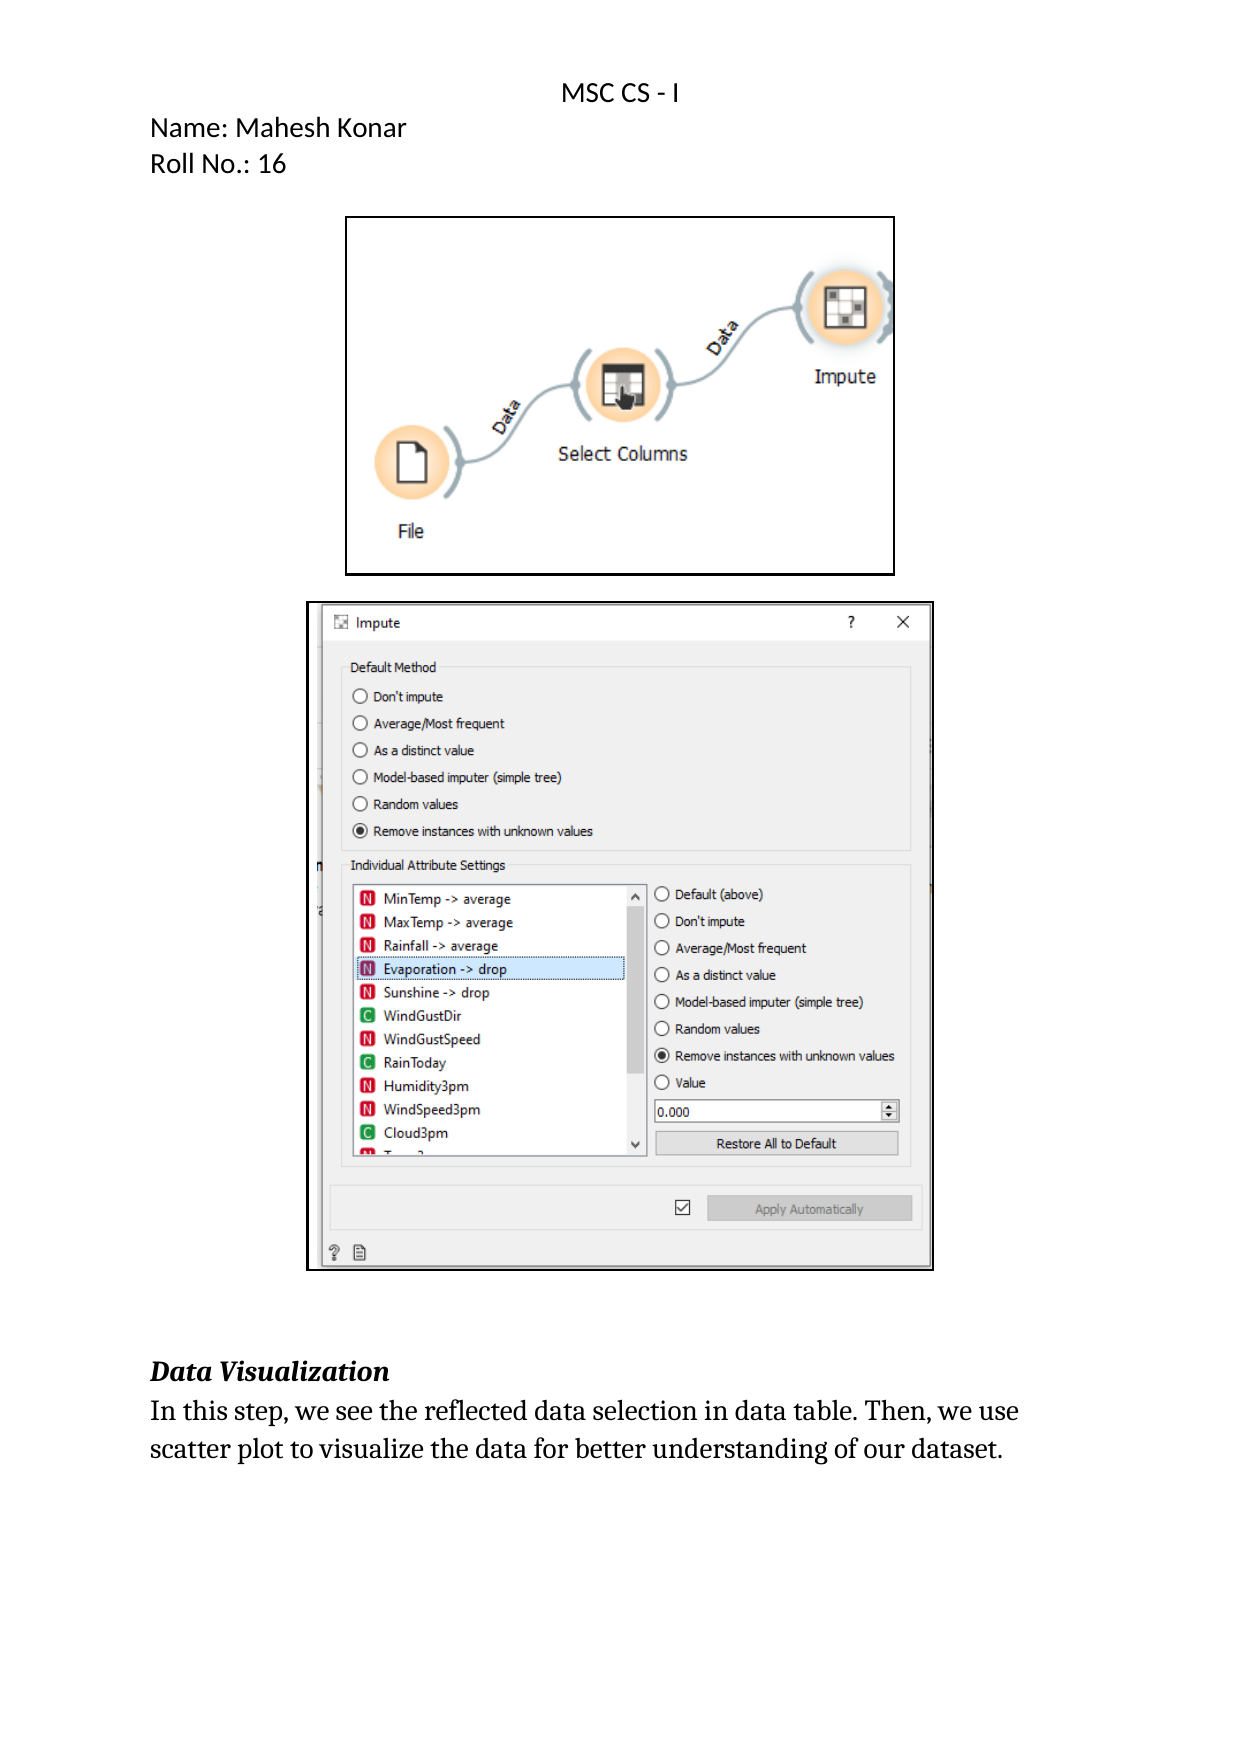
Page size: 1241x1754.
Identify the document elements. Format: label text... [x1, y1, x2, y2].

picture [317, 603, 932, 1269]
picture [347, 218, 893, 573]
text In this step, we see the reflected data selection in data table. Then, we use scatter plot to visualize the data for better understanding of our dataset. [150, 1394, 1090, 1466]
subtitle Data Visualization [150, 1355, 1090, 1389]
